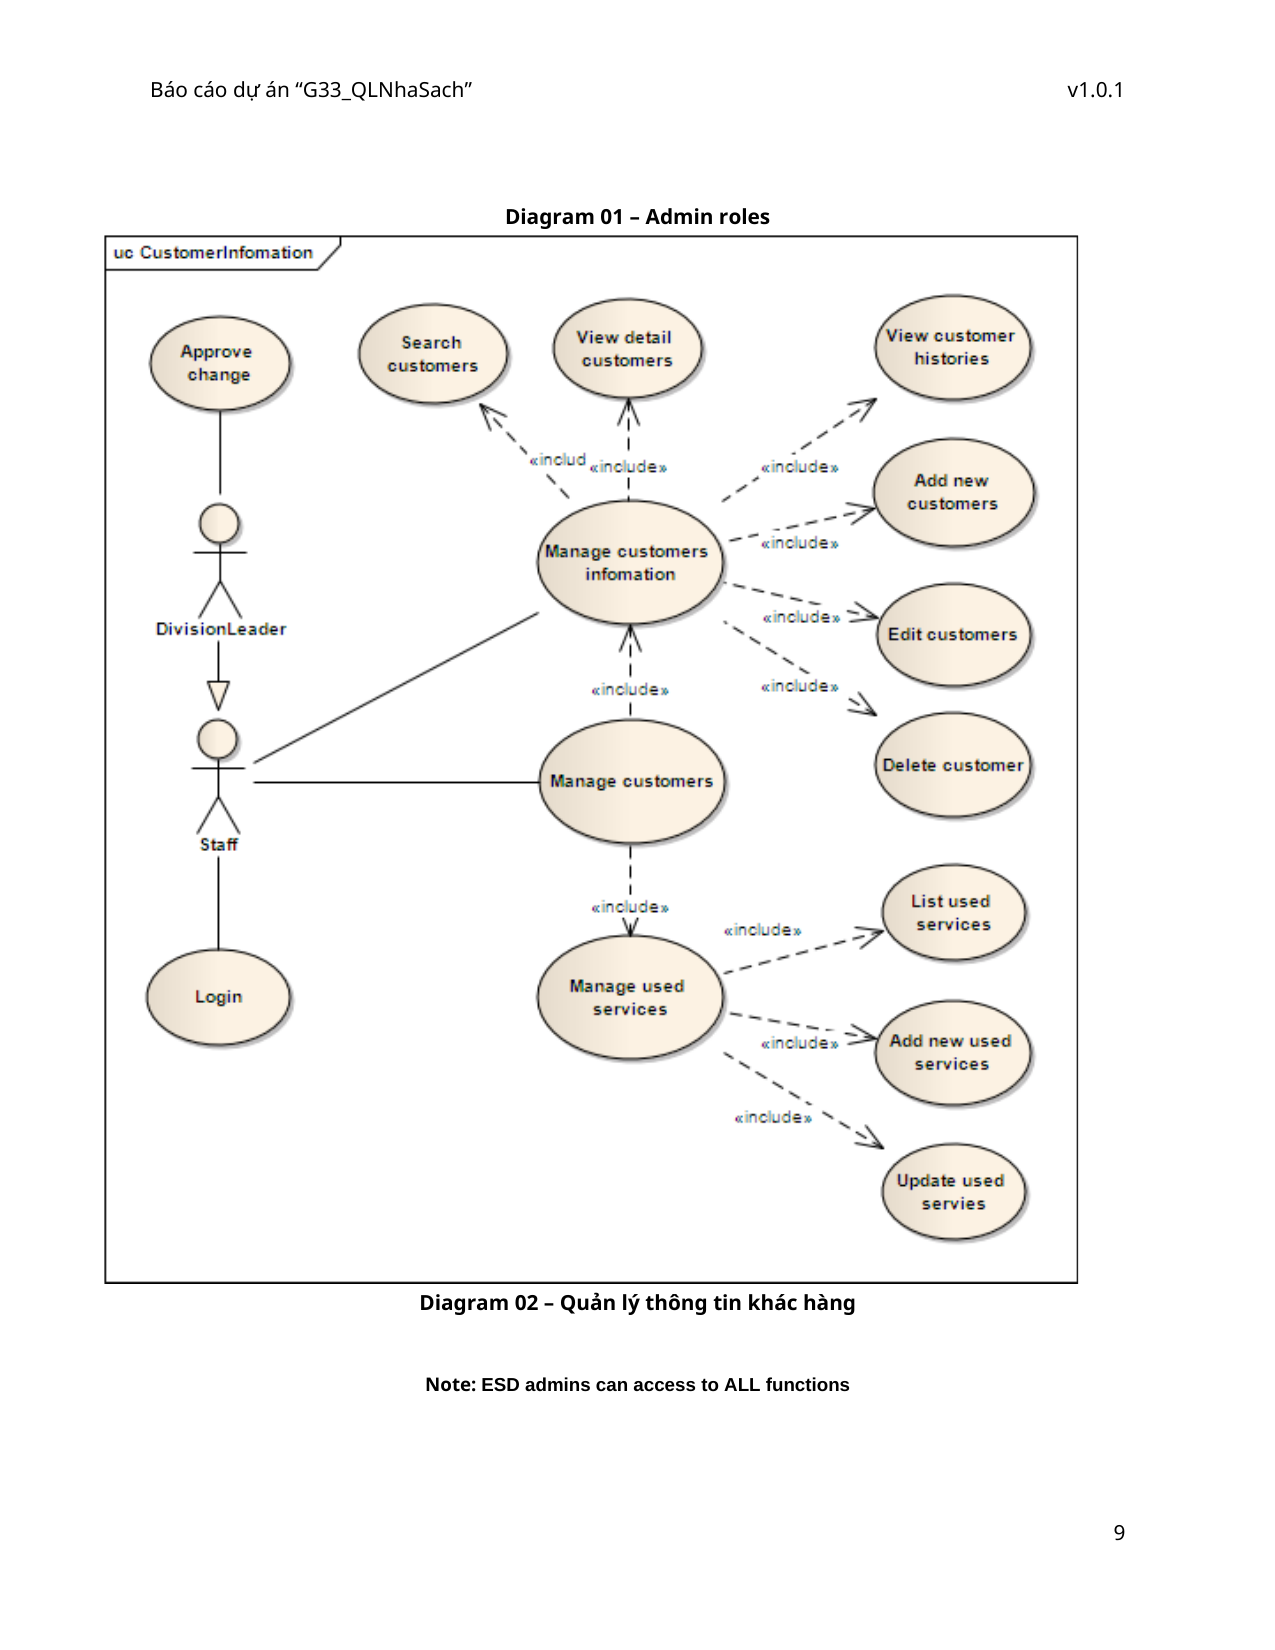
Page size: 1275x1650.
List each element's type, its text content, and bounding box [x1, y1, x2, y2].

picture [103, 234, 1079, 1284]
text Diagram 02 – Quản lý thông tin khác hàng [150, 1288, 1125, 1316]
text Note: ESD admins can access to ALL functions [150, 1371, 1125, 1397]
text Diagram 01 – Admin roles [150, 202, 1125, 231]
